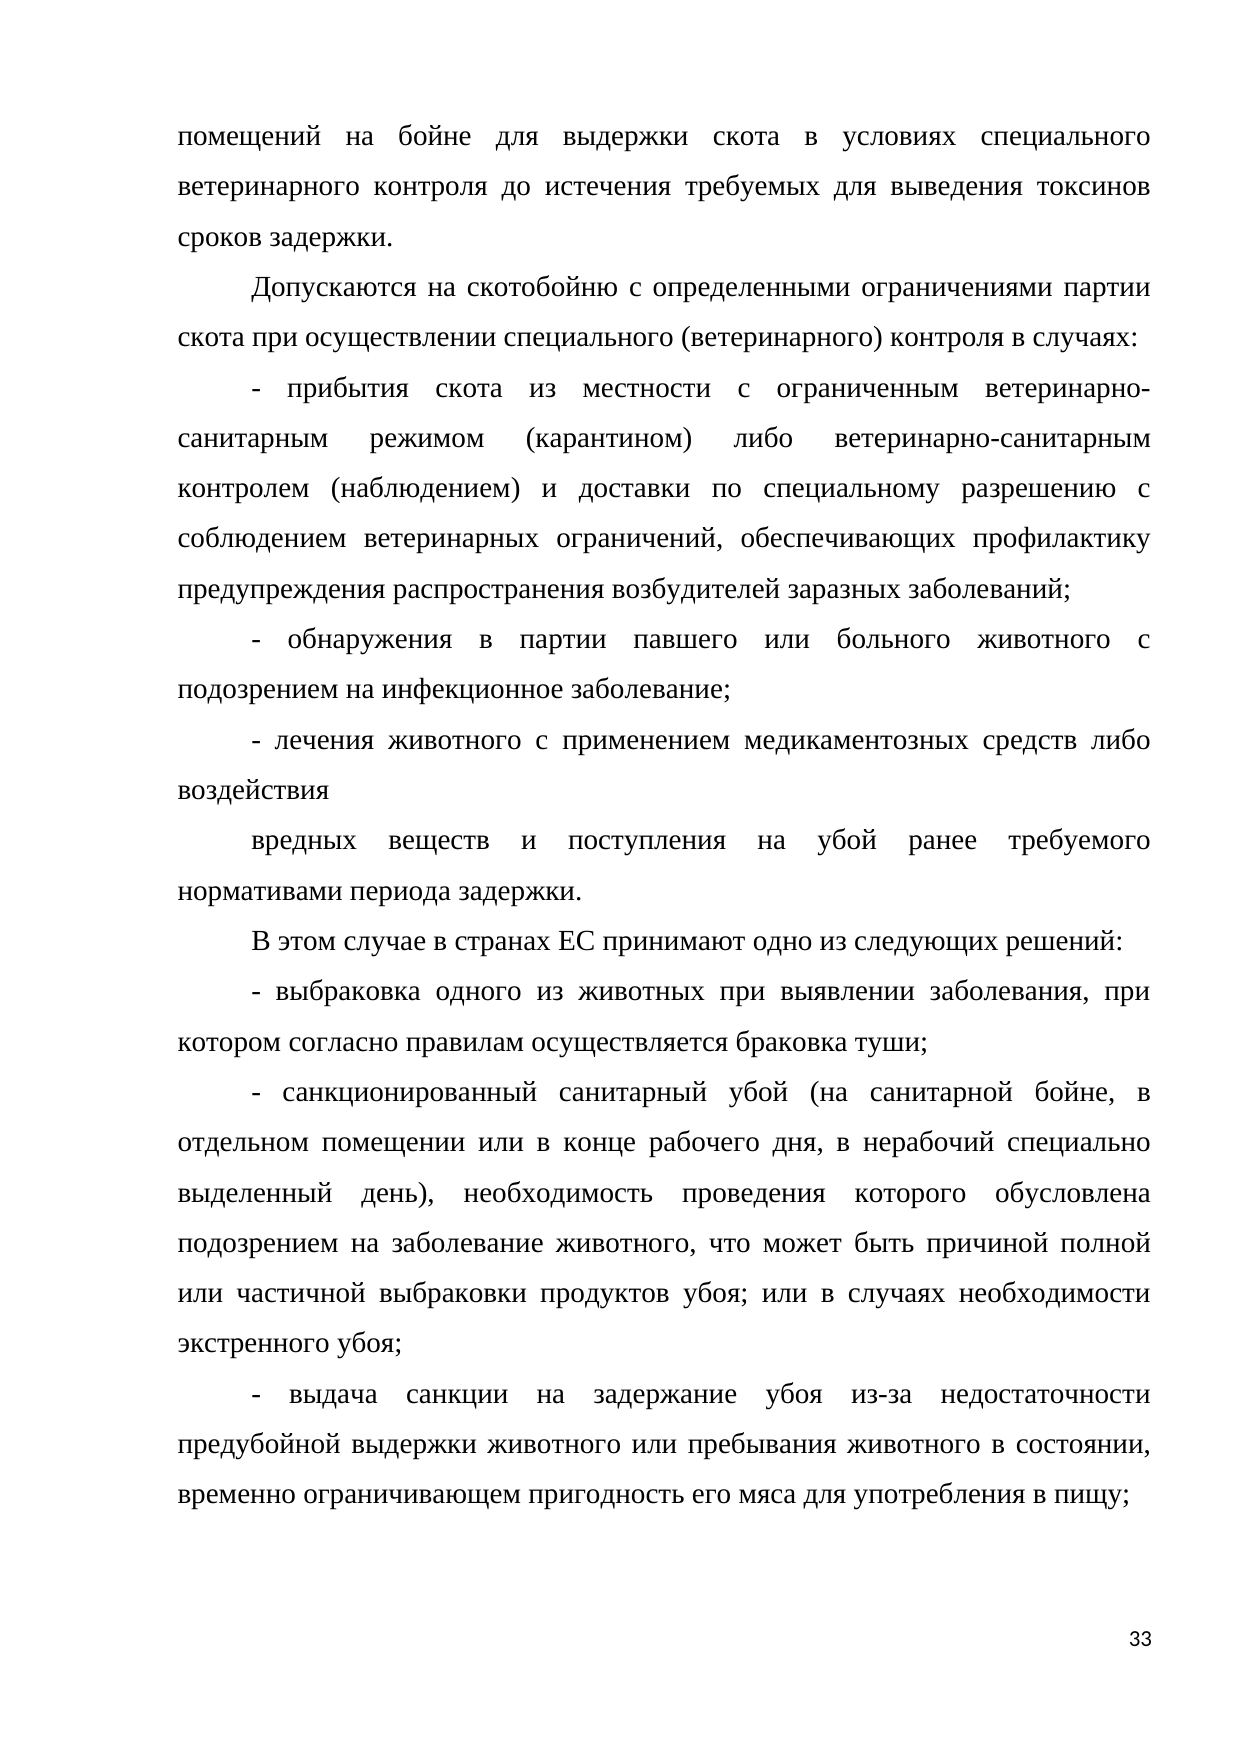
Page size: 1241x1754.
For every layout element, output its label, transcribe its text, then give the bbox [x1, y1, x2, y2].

text В этом случае в странах ЕС принимают одно из следующих решений: [177, 923, 1152, 957]
text - прибытия скота из местности с ограниченным ветеринарно-санитарным режимом (карантином) либо ветеринарно-санитарным контролем (наблюдением) и доставки по специальному разрешению с соблюдением ветеринарных ограничений, обеспечивающих профилактику предупреждения распространения возбудителей заразных заболеваний; [177, 370, 1152, 604]
text - лечения животного с применением медикаментозных средств либо воздействия [177, 722, 1152, 806]
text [177, 118, 1152, 252]
text - выдача санкции на задержание убоя из-за недостаточности предубойной выдержки животного или пребывания животного в состоянии, временно ограничивающем пригодность его мяса для употребления в пищу; [177, 1376, 1152, 1510]
text - санкционированный санитарный убой (на санитарной бойне, в отдельном помещении или в конце рабочего дня, в нерабочий специально выделенный день), необходимость проведения которого обусловлена подозрением на заболевание животного, что может быть причиной полной или частичной выбраковки продуктов убоя; или в случаях необходимости экстренного убоя; [177, 1074, 1152, 1359]
text - выбраковка одного из животных при выявлении заболевания, при котором согласно правилам осуществляется браковка туши; [177, 973, 1152, 1057]
text Допускаются на скотобойню с определенными ограничениями партии скота при осуществлении специального (ветеринарного) контроля в случаях: [177, 269, 1152, 353]
text - обнаружения в партии павшего или больного животного с подозрением на инфекционное заболевание; [177, 621, 1152, 705]
text вредных веществ и поступления на убой ранее требуемого нормативами периода задержки. [177, 822, 1152, 906]
